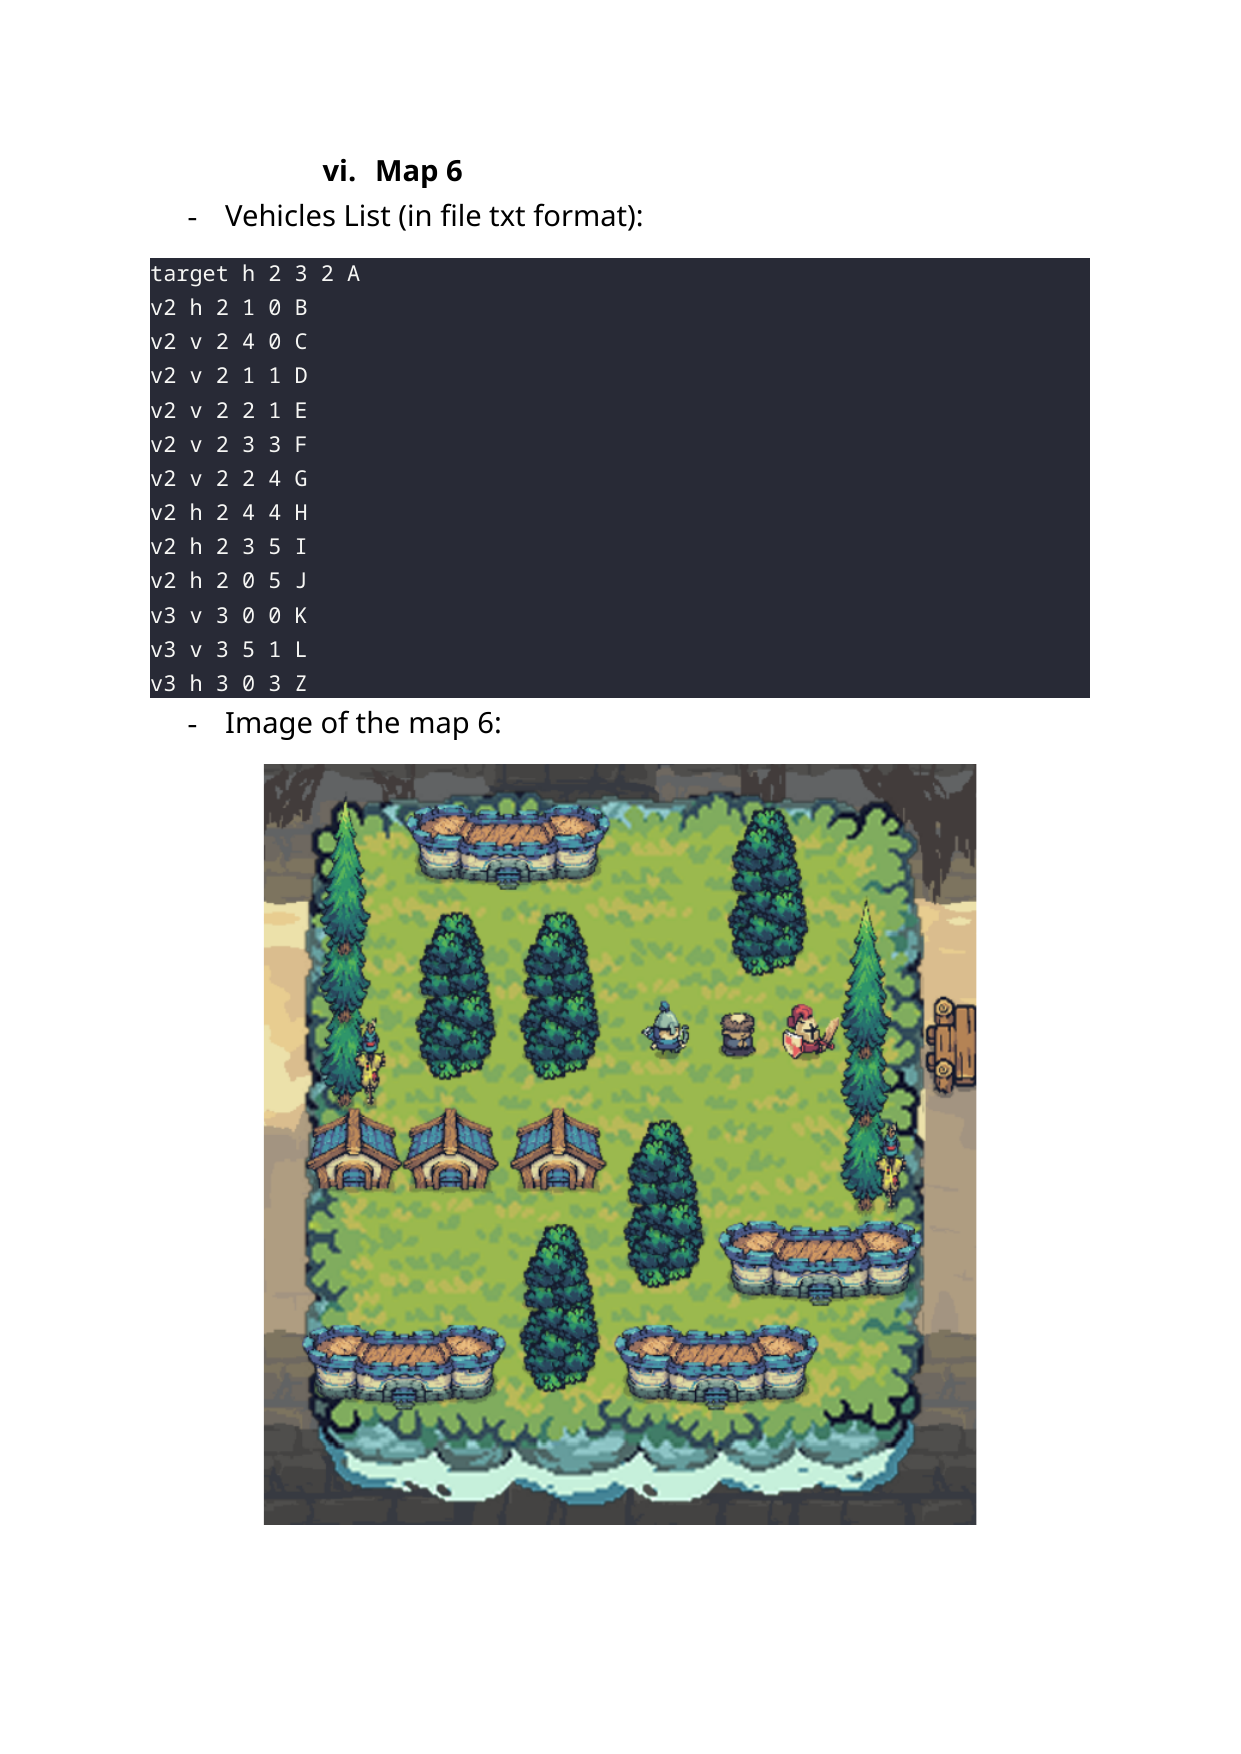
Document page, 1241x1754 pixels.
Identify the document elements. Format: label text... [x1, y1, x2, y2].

text v3 v 3 0 0 K [150, 599, 1090, 629]
picture [263, 764, 977, 1525]
text v3 h 3 0 3 Z [150, 668, 1090, 698]
text v2 v 2 3 3 F [150, 429, 1090, 458]
list Vehicles List (in file txt format): [187, 196, 1090, 235]
list Image of the map 6: [187, 702, 1090, 742]
text v2 h 2 0 5 J [150, 565, 1090, 595]
text v3 v 3 5 1 L [150, 634, 1090, 663]
text v2 v 2 2 1 E [150, 394, 1090, 424]
text v2 v 2 4 0 C [150, 326, 1090, 356]
text v2 h 2 1 0 B [150, 292, 1090, 322]
text target h 2 3 2 A [150, 258, 1090, 288]
text v2 h 2 4 4 H [150, 497, 1090, 527]
list Map 6 [356, 150, 1090, 190]
text v2 h 2 3 5 I [150, 531, 1090, 561]
text v2 v 2 1 1 D [150, 360, 1090, 390]
text v2 v 2 2 4 G [150, 463, 1090, 493]
